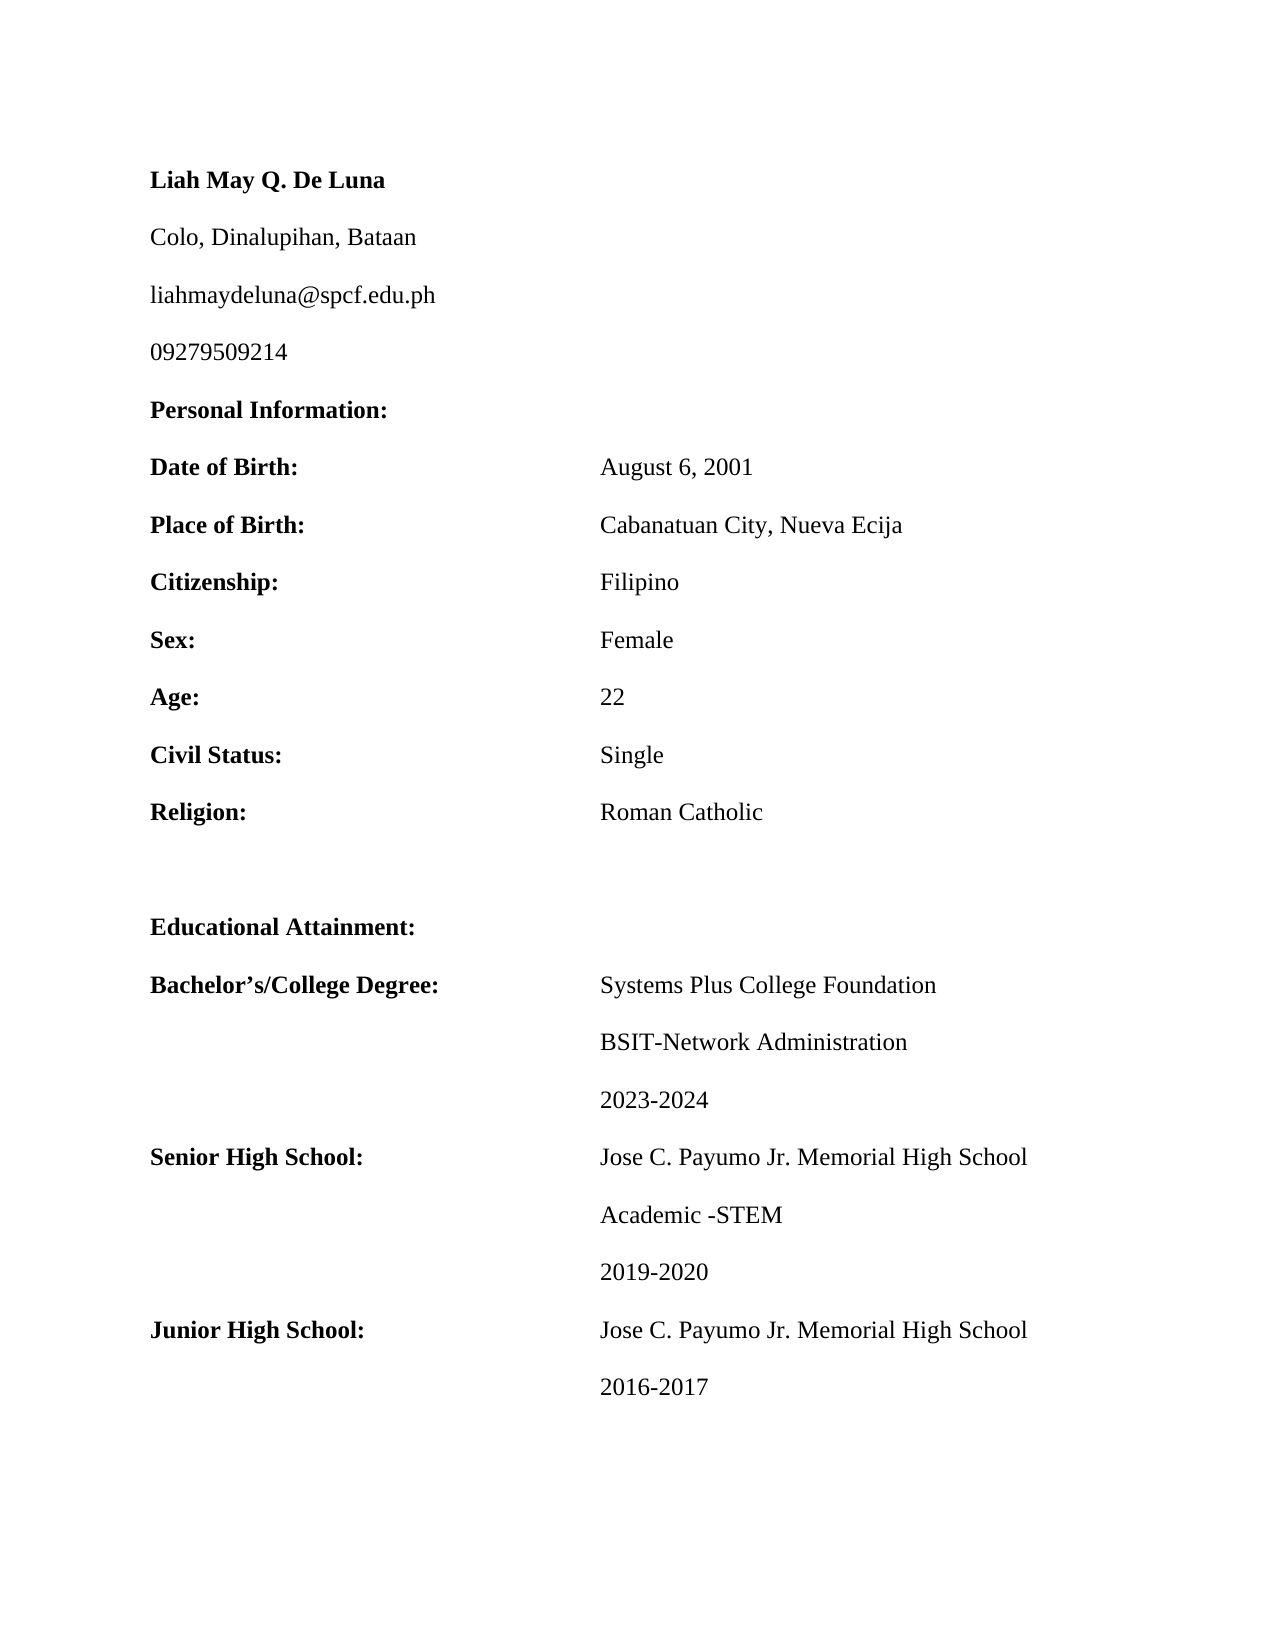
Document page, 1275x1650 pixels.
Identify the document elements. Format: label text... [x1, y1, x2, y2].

text Liah May Q. De Luna Colo, Dinalupihan, Bataan liahmaydeluna@spcf.edu.ph 09279509214 Personal Information: Date of Birth: August 6, 2001 Place of Birth: Cabanatuan City, Nueva Ecija Citizenship: Filipino Sex: Female Age: 22 Civil Status: Single Religion: Roman Catholic Educational Attainment: Bachelor’s/College Degree: Systems Plus College Foundation BSIT-Network Administration 2023-2024 Senior High School: Jose C. Payumo Jr. Memorial High School Academic -STEM 2019-2020 Junior High School: Jose C. Payumo Jr. Memorial High School [150, 165, 1116, 1343]
text 2016-2017 [150, 1372, 1125, 1401]
